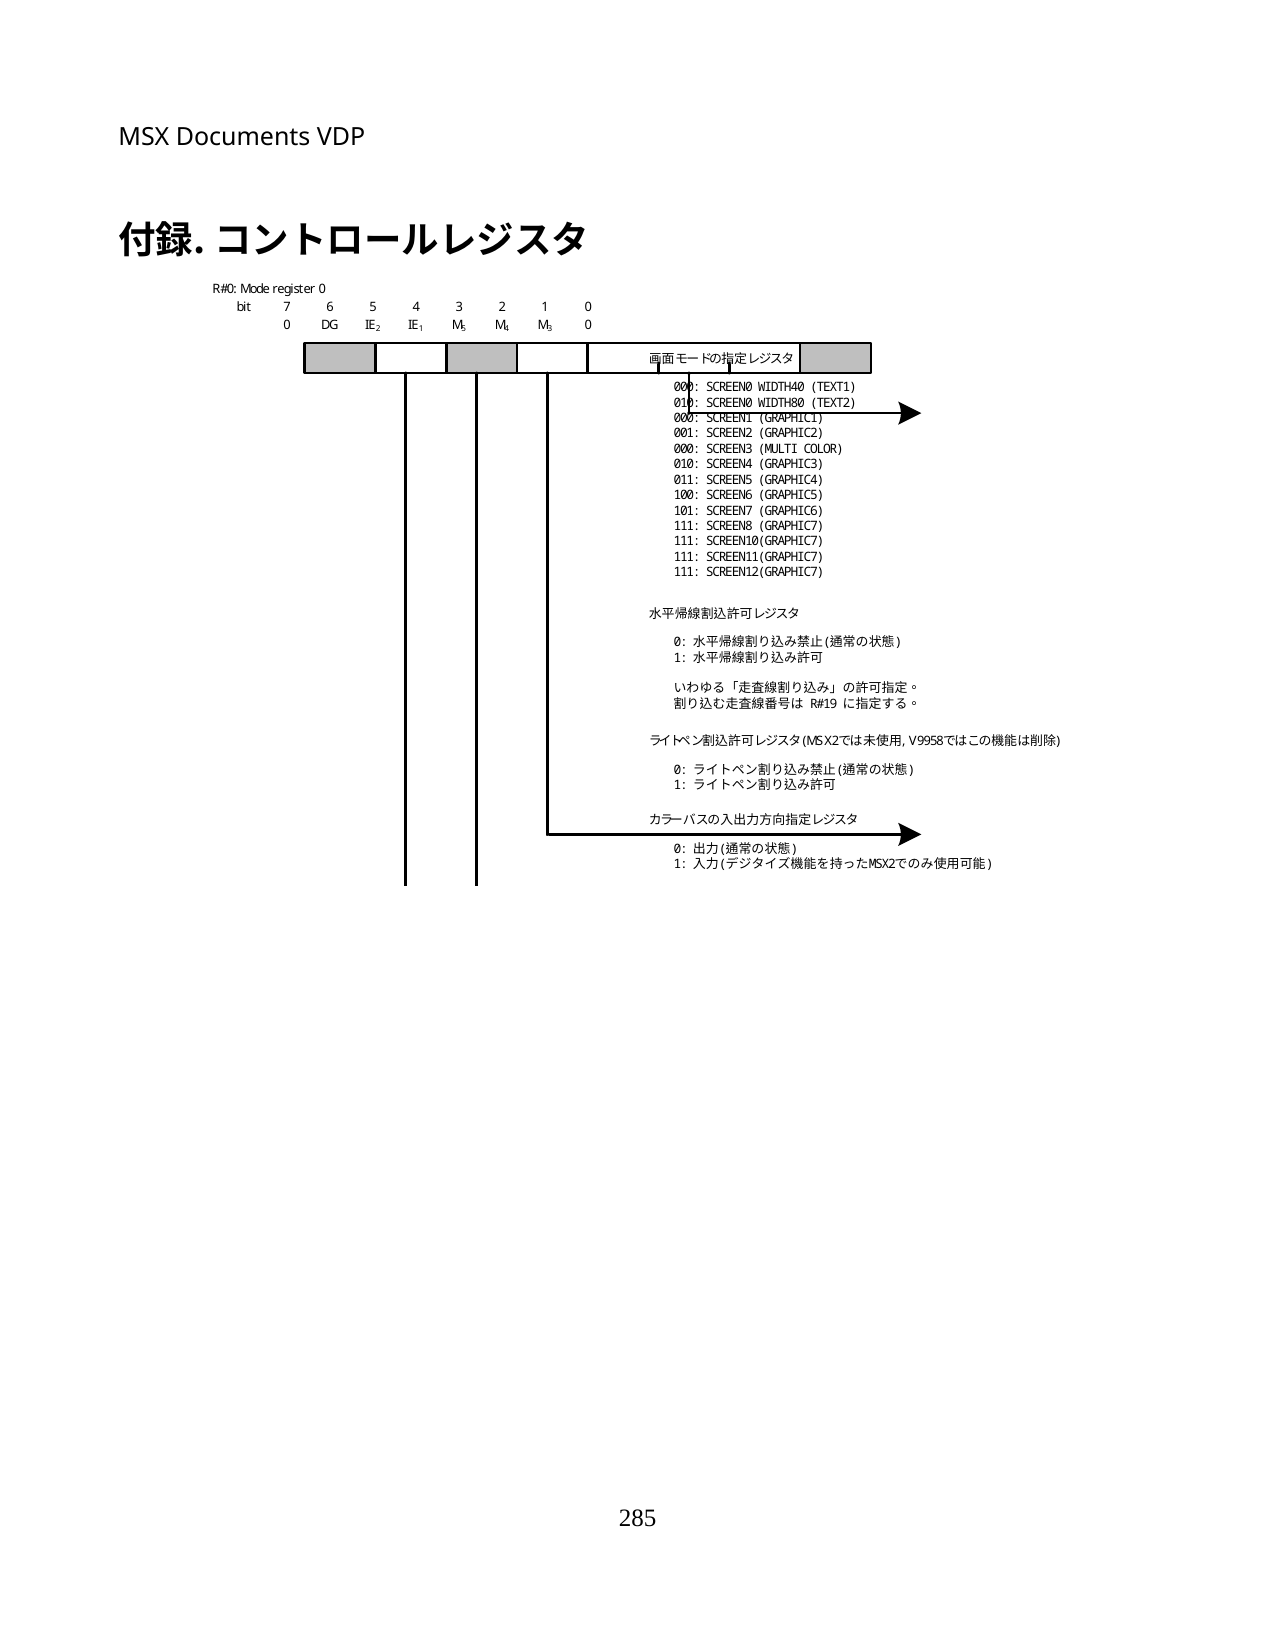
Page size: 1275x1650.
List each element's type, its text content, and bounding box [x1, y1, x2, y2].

subtitle 付録. コントロールレジスタ [118, 210, 1157, 264]
